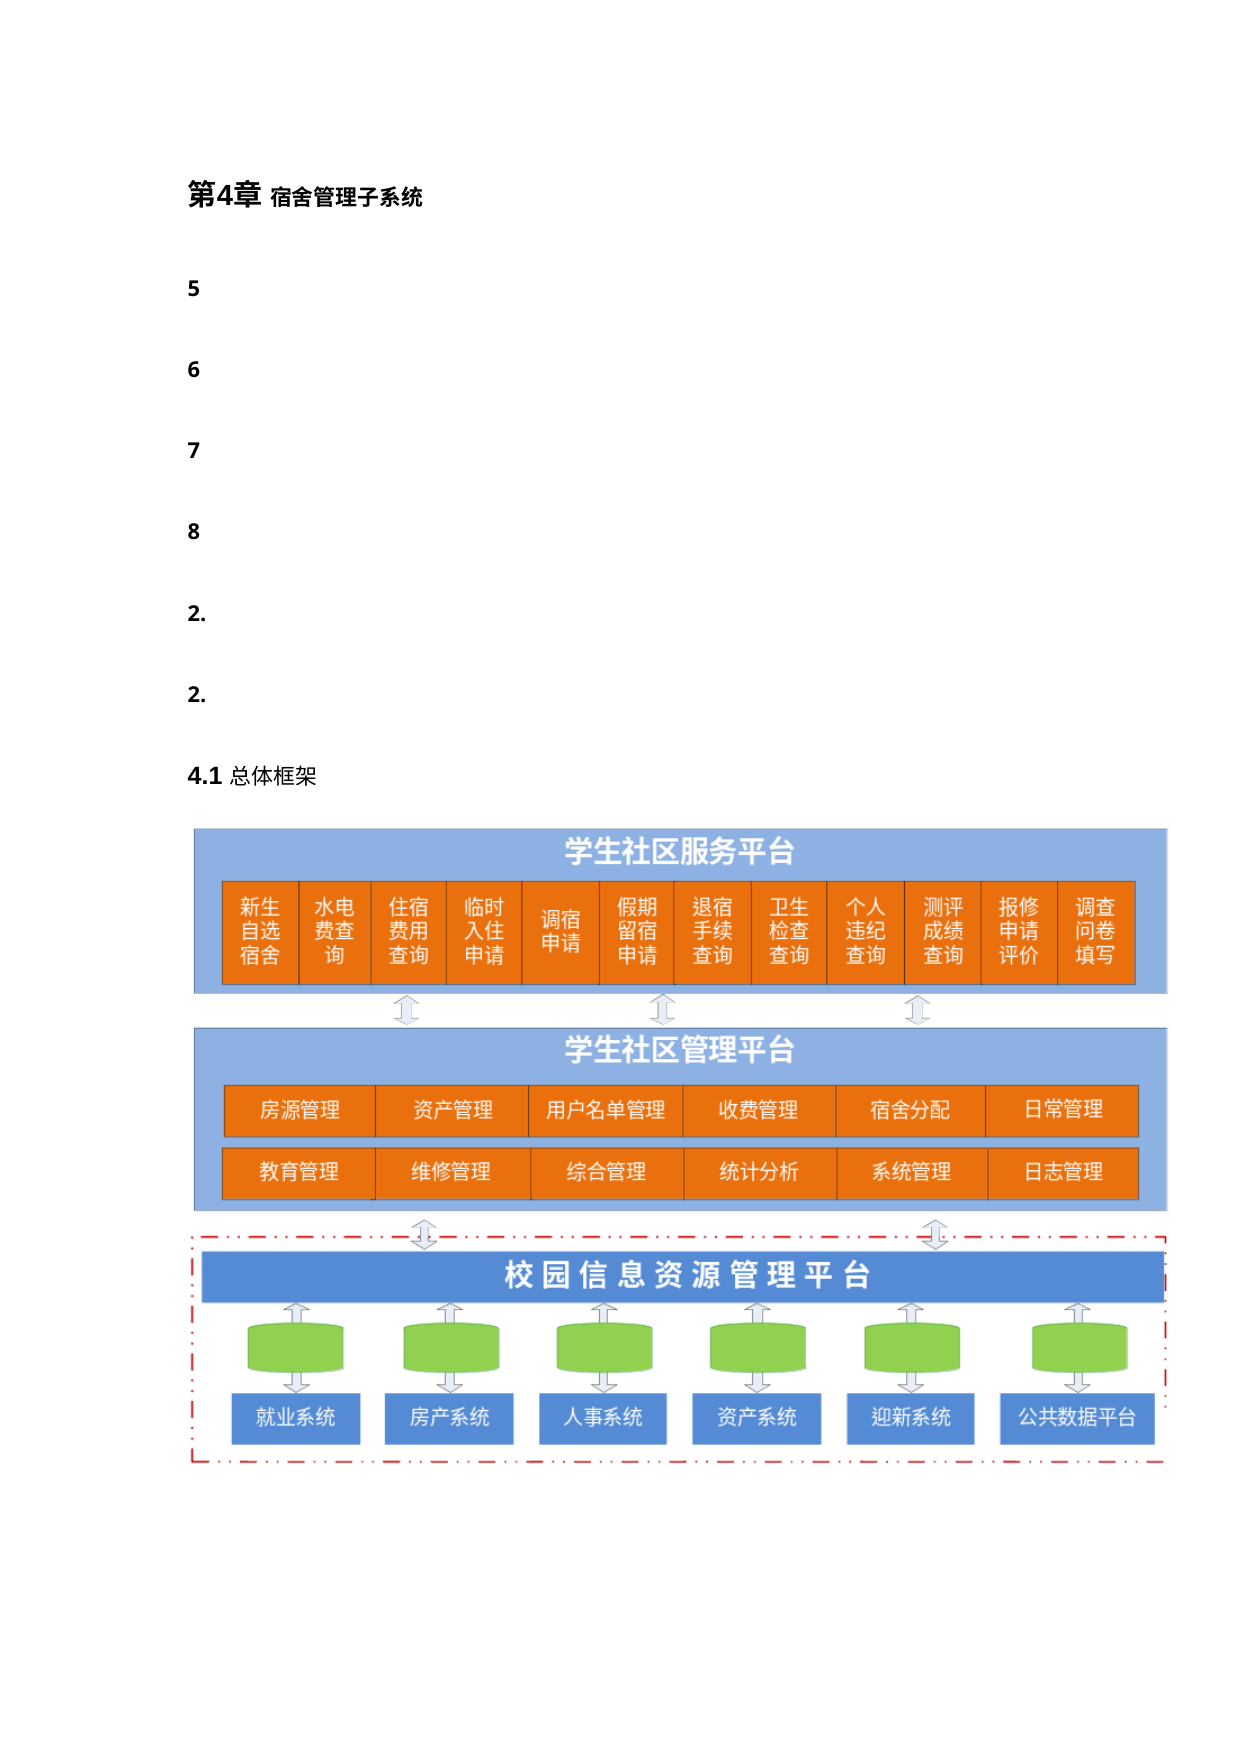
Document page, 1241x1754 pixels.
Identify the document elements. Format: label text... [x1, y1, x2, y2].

subtitle 宿舍管理子系统 [187, 162, 1053, 227]
subtitle 总体框架 [187, 759, 1053, 791]
